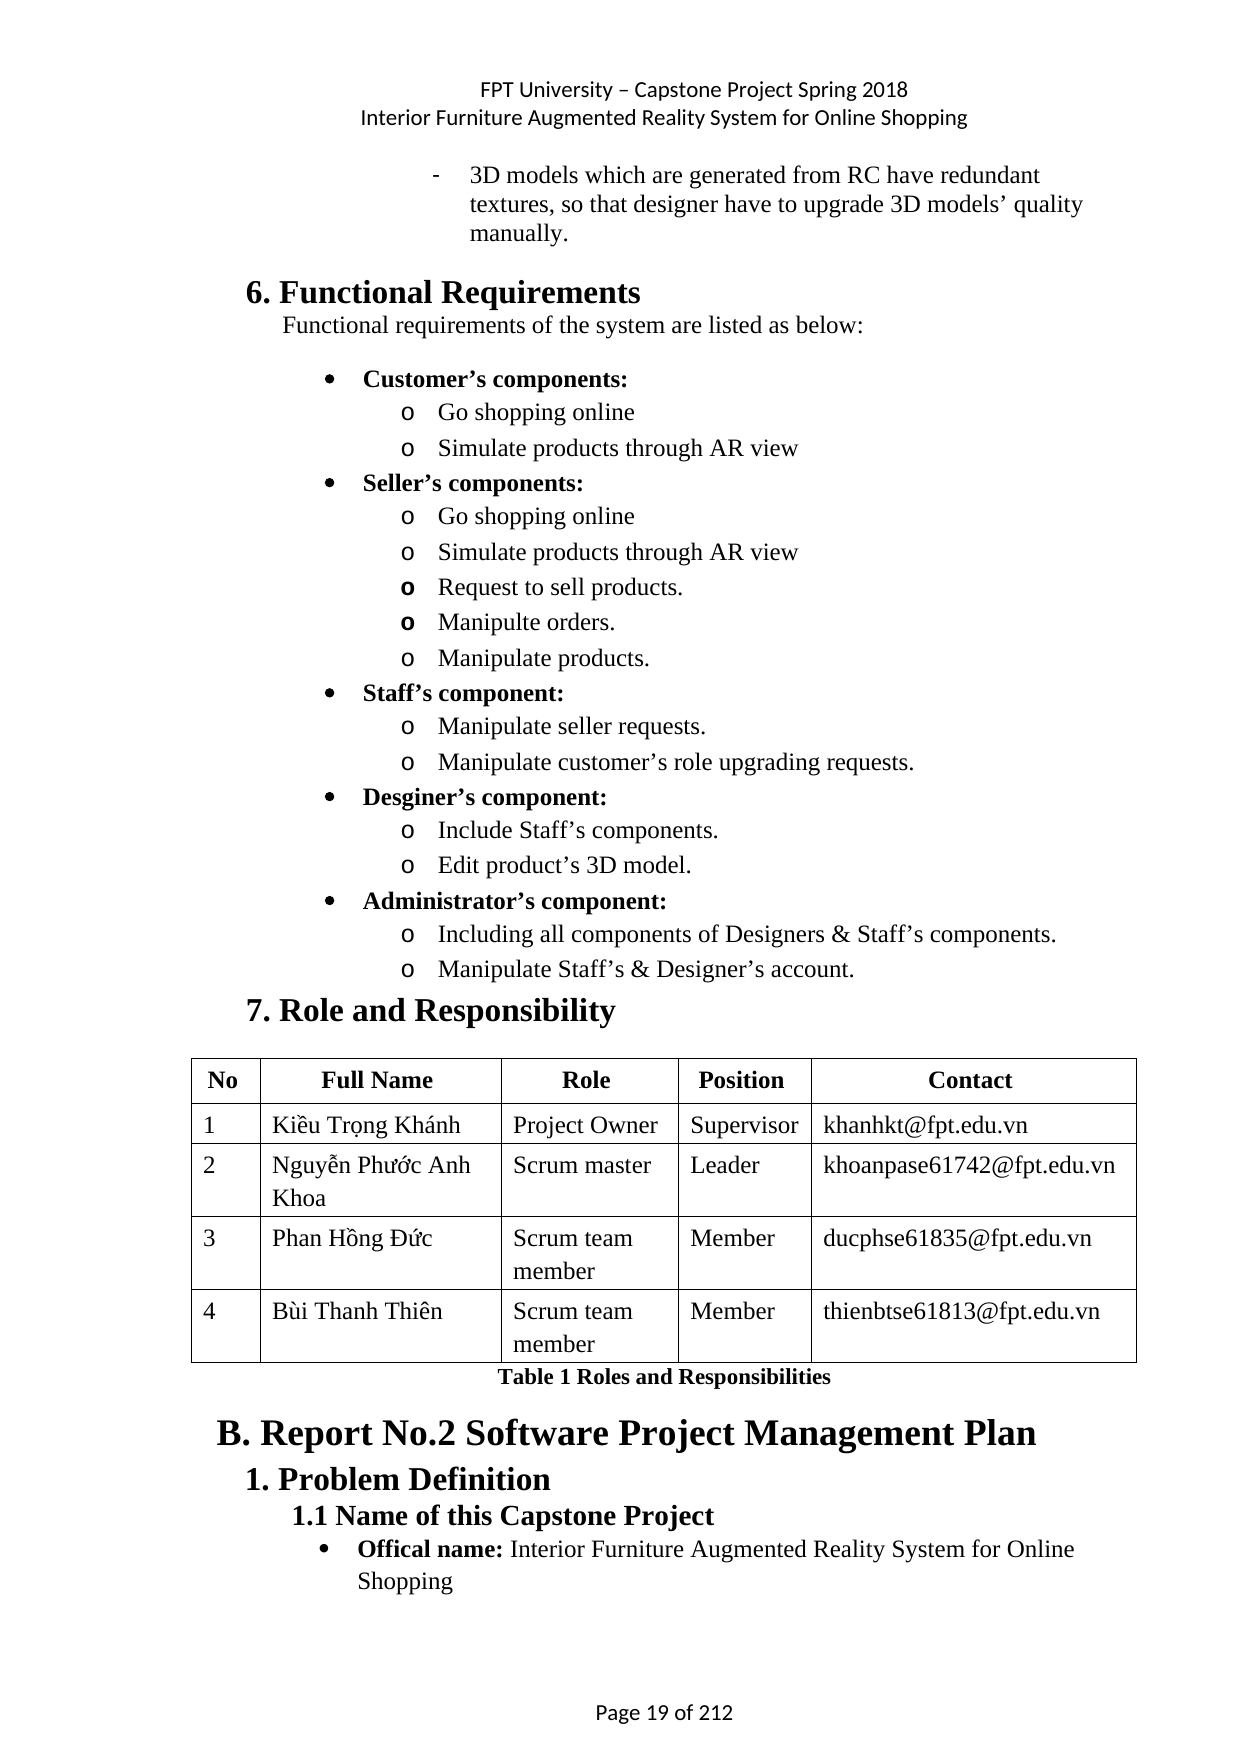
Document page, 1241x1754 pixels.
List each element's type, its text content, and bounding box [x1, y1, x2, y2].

list Offical name: Interior Furniture Augmented Reality System for Online Shopping [319, 1534, 1122, 1595]
table_cell Scrum team member [502, 1217, 678, 1289]
table_header Contact [812, 1059, 1136, 1103]
table_header Position [679, 1059, 811, 1103]
subtitle 6. Functional Requirements [246, 272, 1122, 310]
table_cell Member [679, 1217, 811, 1289]
table_cell Project Owner [502, 1104, 678, 1143]
table_cell 4 [192, 1290, 260, 1362]
list Including all components of Designers & Staff’s components. [400, 919, 1122, 950]
list Desginer’s component: [325, 782, 1122, 811]
table_cell khoanpase61742@fpt.edu.vn [812, 1144, 1136, 1216]
table_cell Scrum master [502, 1144, 678, 1216]
table_cell Supervisor [679, 1104, 811, 1143]
list Customer’s components: [325, 364, 1122, 393]
table_header Full Name [261, 1059, 501, 1103]
table_cell 1 [192, 1104, 260, 1143]
list Manipulate seller requests. [400, 711, 1122, 742]
table_cell Leader [679, 1144, 811, 1216]
text Functional requirements of the system are listed as below: [282, 310, 1122, 339]
text Table 1 Roles and Responsibilities [207, 1363, 1122, 1389]
text B. Report No.2 Software Project Management Plan [216, 1410, 1122, 1453]
list Go shopping online [400, 501, 1122, 532]
list Simulate products through AR view [400, 433, 1122, 463]
table_cell 2 [192, 1144, 260, 1216]
list Manipulate customer’s role upgrading requests. [400, 747, 1122, 777]
list Administrator’s component: [325, 886, 1122, 915]
table_cell Nguyễn Phước Anh Khoa [261, 1144, 501, 1216]
table_cell Kiều Trọng Khánh [261, 1104, 501, 1143]
list Include Staff’s components. [400, 815, 1122, 846]
list 3D models which are generated from RC have redundant textures, so that designer have to upgrade 3D models’ quality manually. [432, 159, 1122, 247]
list Staff’s component: [325, 678, 1122, 707]
list Seller’s components: [325, 468, 1122, 497]
list Edit product’s 3D model. [400, 851, 1122, 881]
table_header Role [502, 1059, 678, 1103]
subtitle 7. Role and Responsibility [246, 990, 1122, 1028]
subtitle 1. Problem Definition [244, 1459, 1122, 1498]
list Manipulate Staff’s & Designer’s account. [400, 954, 1122, 985]
table_cell 3 [192, 1217, 260, 1289]
table_cell Scrum team member [502, 1290, 678, 1362]
list Simulate products through AR view [400, 537, 1122, 567]
list Manipulte orders. [400, 607, 1122, 638]
table_cell khanhkt@fpt.edu.vn [812, 1104, 1136, 1143]
table_cell thienbtse61813@fpt.edu.vn [812, 1290, 1136, 1362]
list Request to sell products. [400, 572, 1122, 603]
table_cell Member [679, 1290, 811, 1362]
table_cell Bùi Thanh Thiên [261, 1290, 501, 1362]
table_header No [192, 1059, 260, 1103]
table_cell ducphse61835@fpt.edu.vn [812, 1217, 1136, 1289]
subtitle 1.1 Name of this Capstone Project [291, 1498, 1122, 1531]
list Manipulate products. [400, 643, 1122, 674]
list Go shopping online [400, 397, 1122, 428]
table_cell Phan Hồng Đức [261, 1217, 501, 1289]
